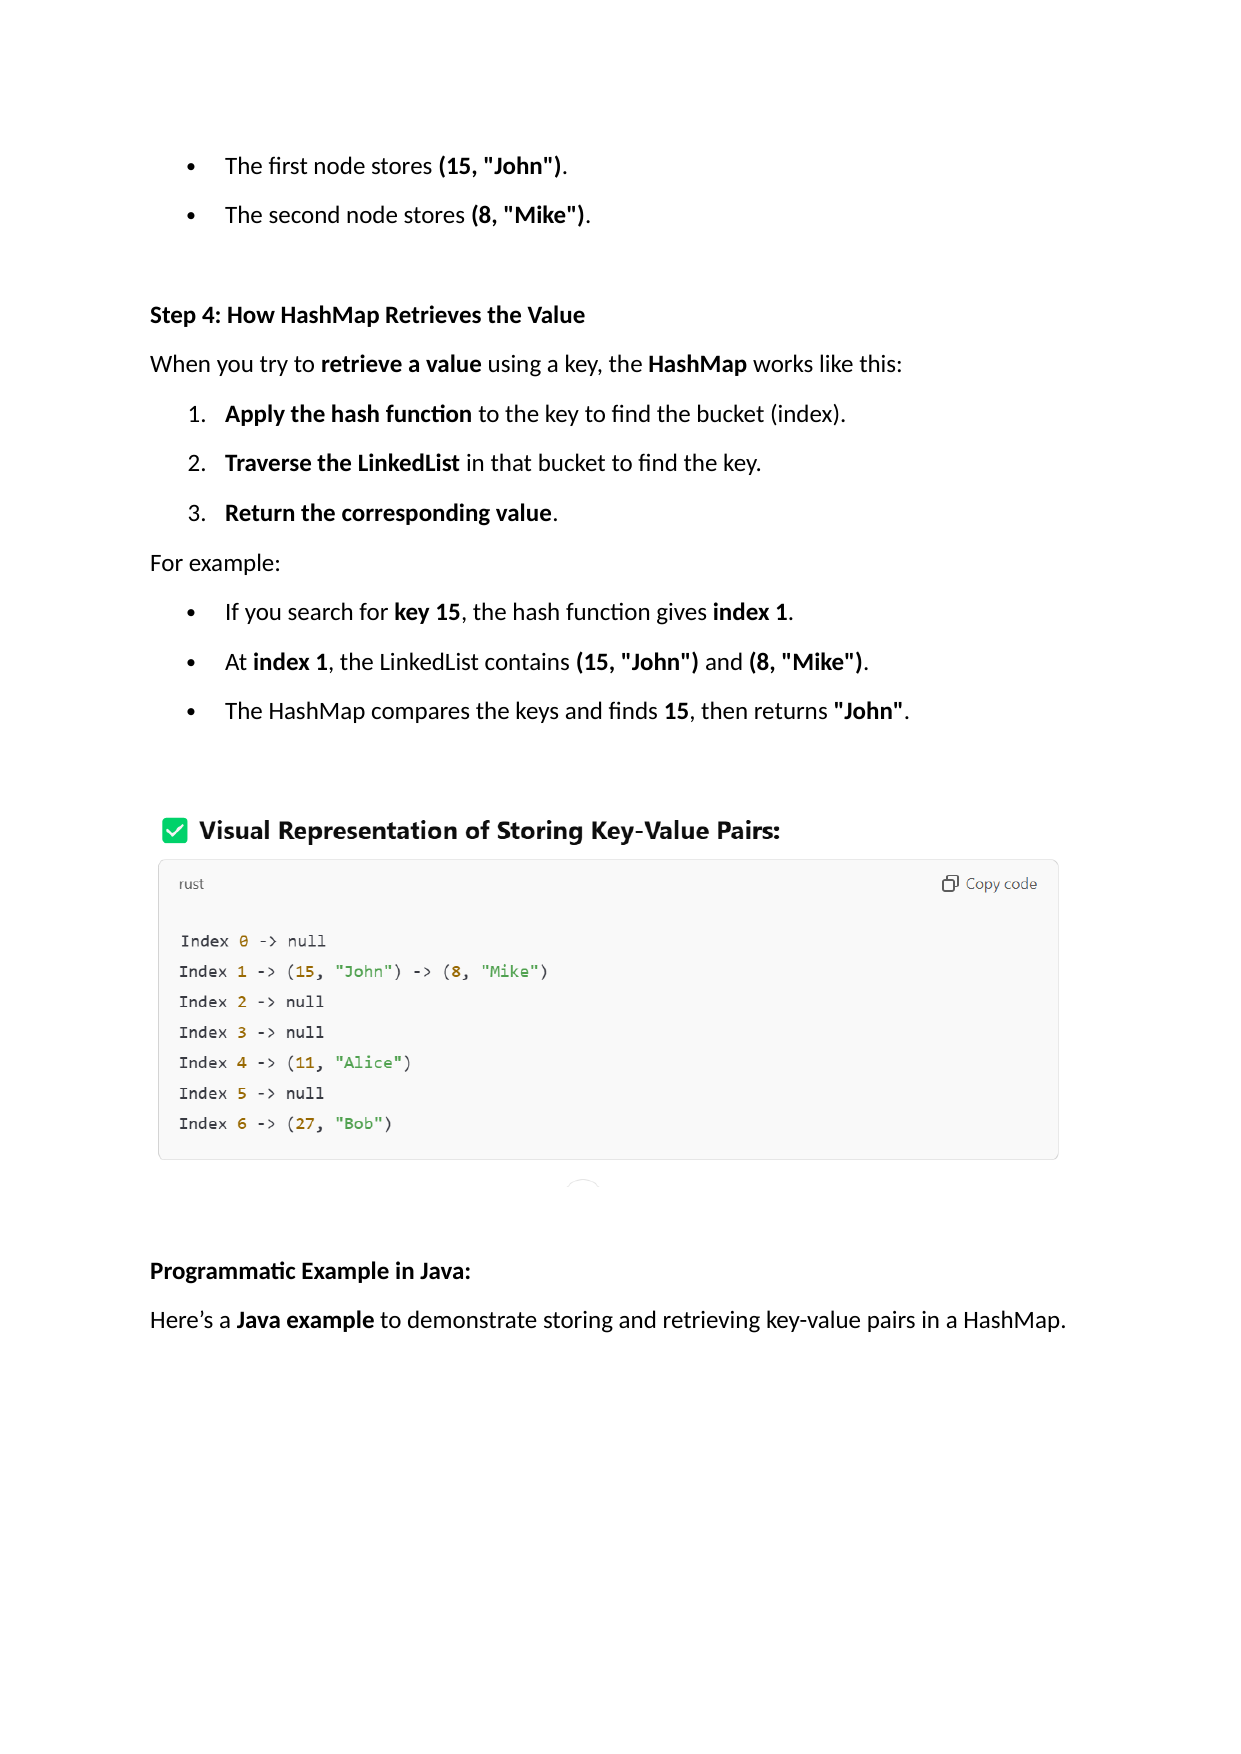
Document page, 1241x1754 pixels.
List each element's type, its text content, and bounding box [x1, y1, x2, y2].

list If you search for key 15, the hash function gives index 1. [187, 596, 1090, 627]
text Step 4: How HashMap Retrieves the Value [150, 299, 1090, 329]
list Traverse the LinkedList in that bucket to find the key. [187, 447, 1090, 478]
text For example: [150, 547, 1090, 577]
list At index 1, the LinkedList contains (15, "John") and (8, "Mike"). [187, 646, 1090, 676]
list The second node stores (8, "Mike"). [187, 199, 1090, 230]
text Here’s a Java example to demonstrate storing and retrieving key-value pairs in a HashMap. [150, 1304, 1090, 1335]
list Apply the hash function to the key to find the bucket (index). [187, 398, 1090, 428]
list Return the corresponding value. [187, 497, 1090, 528]
list The HashMap compares the keys and finds 15, then returns "John". [187, 695, 1090, 726]
text When you try to retrieve a value using a key, the HashMap works like this: [150, 348, 1090, 379]
picture [150, 794, 1091, 1187]
list The first node stores (15, "John"). [187, 150, 1090, 181]
text Programmatic Example in Java: [150, 1255, 1090, 1285]
